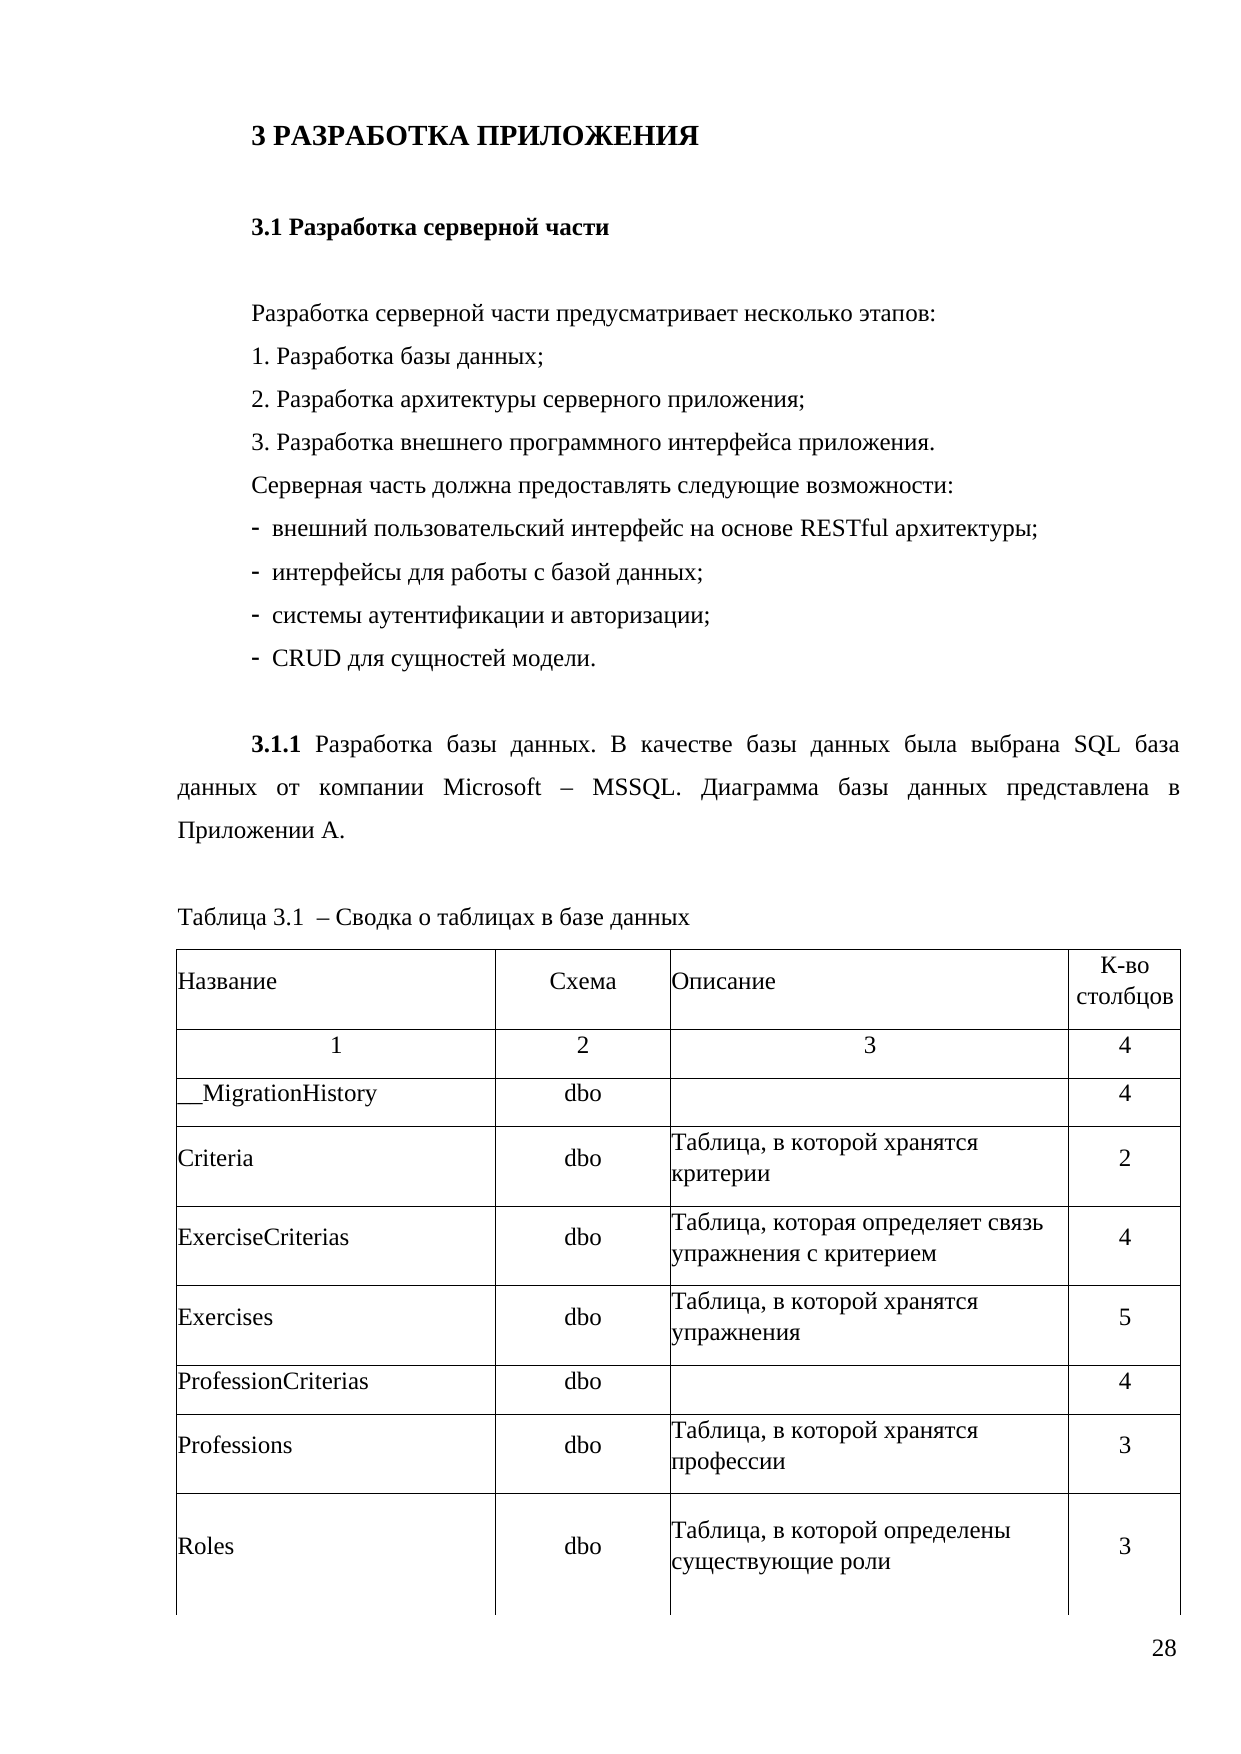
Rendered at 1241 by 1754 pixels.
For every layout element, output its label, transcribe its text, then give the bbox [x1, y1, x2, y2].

list внешний пользовательский интерфейс на основе RESTful архитектуры; [177, 513, 1181, 542]
table_cell dbo [496, 1366, 670, 1414]
text 3.1.1 Разработка базы данных. В качестве базы данных была выбрана SQL база данных от компании Microsoft – MSSQL. Диаграмма базы данных представлена в Приложении A. [177, 729, 1181, 844]
table_header Схема [496, 950, 670, 1029]
list интерфейсы для работы с базой данных; [177, 557, 1181, 585]
table_cell Exercises [177, 1286, 495, 1365]
table_cell [671, 1366, 1068, 1414]
text Разработка серверной части предусматривает несколько этапов: [177, 298, 1181, 327]
table_cell dbo [496, 1494, 670, 1615]
table_cell 2 [1069, 1127, 1180, 1206]
table_cell Таблица, в которой хранятся упражнения [671, 1286, 1068, 1365]
table_cell Roles [177, 1494, 495, 1615]
table_cell Professions [177, 1415, 495, 1493]
table_cell [671, 1079, 1068, 1126]
table_cell __MigrationHistory [177, 1079, 495, 1126]
table_cell 4 [1069, 1030, 1180, 1077]
table_cell 4 [1069, 1207, 1180, 1285]
table_cell 1 [177, 1030, 495, 1077]
table_cell 2 [496, 1030, 670, 1077]
list CRUD для сущностей модели. [177, 643, 1181, 672]
table_cell Таблица, в которой определены существующие роли [671, 1494, 1068, 1615]
table_cell dbo [496, 1415, 670, 1493]
table_header Описание [671, 950, 1068, 1029]
text 3.1 Разработка серверной части [177, 212, 1181, 240]
table_cell Таблица, в которой хранятся критерии [671, 1127, 1068, 1206]
table_cell ProfessionCriterias [177, 1366, 495, 1414]
list Разработка архитектуры серверного приложения; [177, 384, 1181, 413]
table_cell dbo [496, 1127, 670, 1206]
text Таблица 3.1 – Сводка о таблицах в базе данных [177, 902, 1181, 930]
table_cell Таблица, которая определяет связь упражнения с критерием [671, 1207, 1068, 1285]
table_cell dbo [496, 1207, 670, 1285]
table_cell 3 [1069, 1415, 1180, 1493]
table_cell Criteria [177, 1127, 495, 1206]
text 3 РАЗРАБОТКА ПРИЛОЖЕНИЯ [177, 118, 1181, 152]
list Разработка внешнего программного интерфейса приложения. [177, 427, 1181, 456]
table_cell dbo [496, 1079, 670, 1126]
table_cell 5 [1069, 1286, 1180, 1365]
table_header К-во столбцов [1069, 950, 1180, 1029]
table_cell 3 [671, 1030, 1068, 1077]
table_cell 3 [1069, 1494, 1180, 1615]
table_cell 4 [1069, 1079, 1180, 1126]
text Серверная часть должна предоставлять следующие возможности: [251, 470, 1181, 499]
table_header Название [177, 950, 495, 1029]
table_cell ExerciseCriterias [177, 1207, 495, 1285]
table_cell Таблица, в которой хранятся профессии [671, 1415, 1068, 1493]
list Разработка базы данных; [177, 341, 1181, 370]
list системы аутентификации и авторизации; [177, 600, 1181, 628]
table_cell dbo [496, 1286, 670, 1365]
table_cell 4 [1069, 1366, 1180, 1414]
